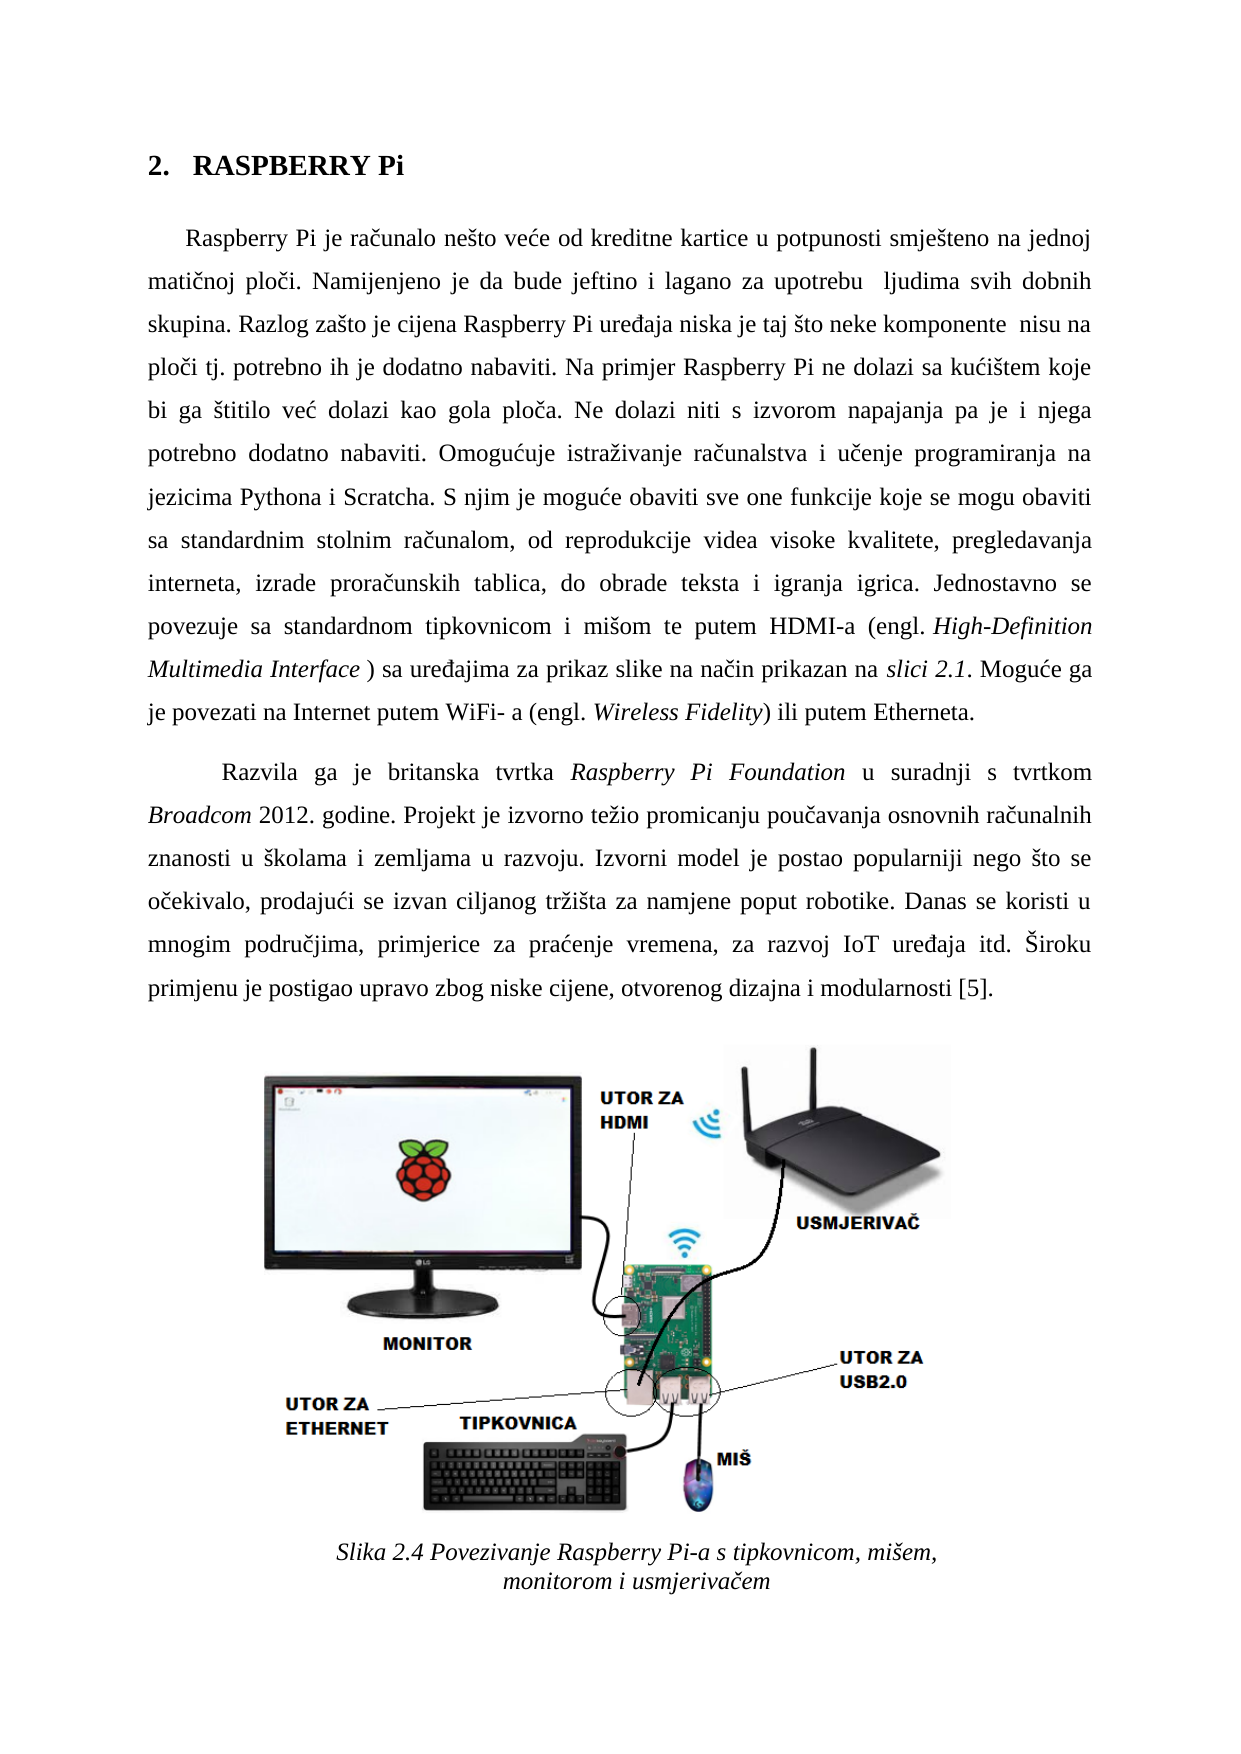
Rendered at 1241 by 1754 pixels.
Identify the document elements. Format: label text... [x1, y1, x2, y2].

subtitle RASPBERRY Pi [148, 148, 1093, 181]
text Razvila ga je britanska tvrtka Raspberry Pi Foundation u suradnji s tvrtkom Broadcom 2012. godine. Projekt je izvorno težio promicanju poučavanja osnovnih računalnih znanosti u školama i zemljama u razvoju. Izvorni model je postao popularniji nego što se očekivalo, prodajući se izvan ciljanog tržišta za namjene poput robotike. Danas se koristi u mnogim područjima, primjerice za praćenje vremena, za razvoj IoT uređaja itd. Široku primjenu je postigao upravo zbog niske cijene, otvorenog dizajna i modularnosti [5]. [148, 757, 1093, 1001]
picture [245, 1011, 957, 1530]
text Raspberry Pi je računalo nešto veće od kreditne kartice u potpunosti smješteno na jednoj matičnoj ploči. Namijenjeno je da bude jeftino i lagano za upotrebu ljudima svih dobnih skupina. Razlog zašto je cijena Raspberry Pi uređaja niska je taj što neke komponente nisu na ploči tj. potrebno ih je dodatno nabaviti. Na primjer Raspberry Pi ne dolazi sa kućištem koje bi ga štitilo već dolazi kao gola ploča. Ne dolazi niti s izvorom napajanja pa je i njega potrebno dodatno nabaviti. Omogućuje istraživanje računalstva i učenje programiranja na jezicima Pythona i Scratcha. S njim je moguće obaviti sve one funkcije koje se mogu obaviti sa standardnim stolnim računalom, od reprodukcije videa visoke kvalitete, pregledavanja interneta, izrade proračunskih tablica, do obrade teksta i igranja igrica. Jednostavno se povezuje sa standardnom tipkovnicom i mišom te putem HDMI-a (engl. High-Definition Multimedia Interface ) sa uređajima za prikaz slike na način prikazan na slici 2.1. Moguće ga je povezati na Internet putem WiFi- a (engl. Wireless Fidelity) ili putem Etherneta. [148, 223, 1093, 726]
